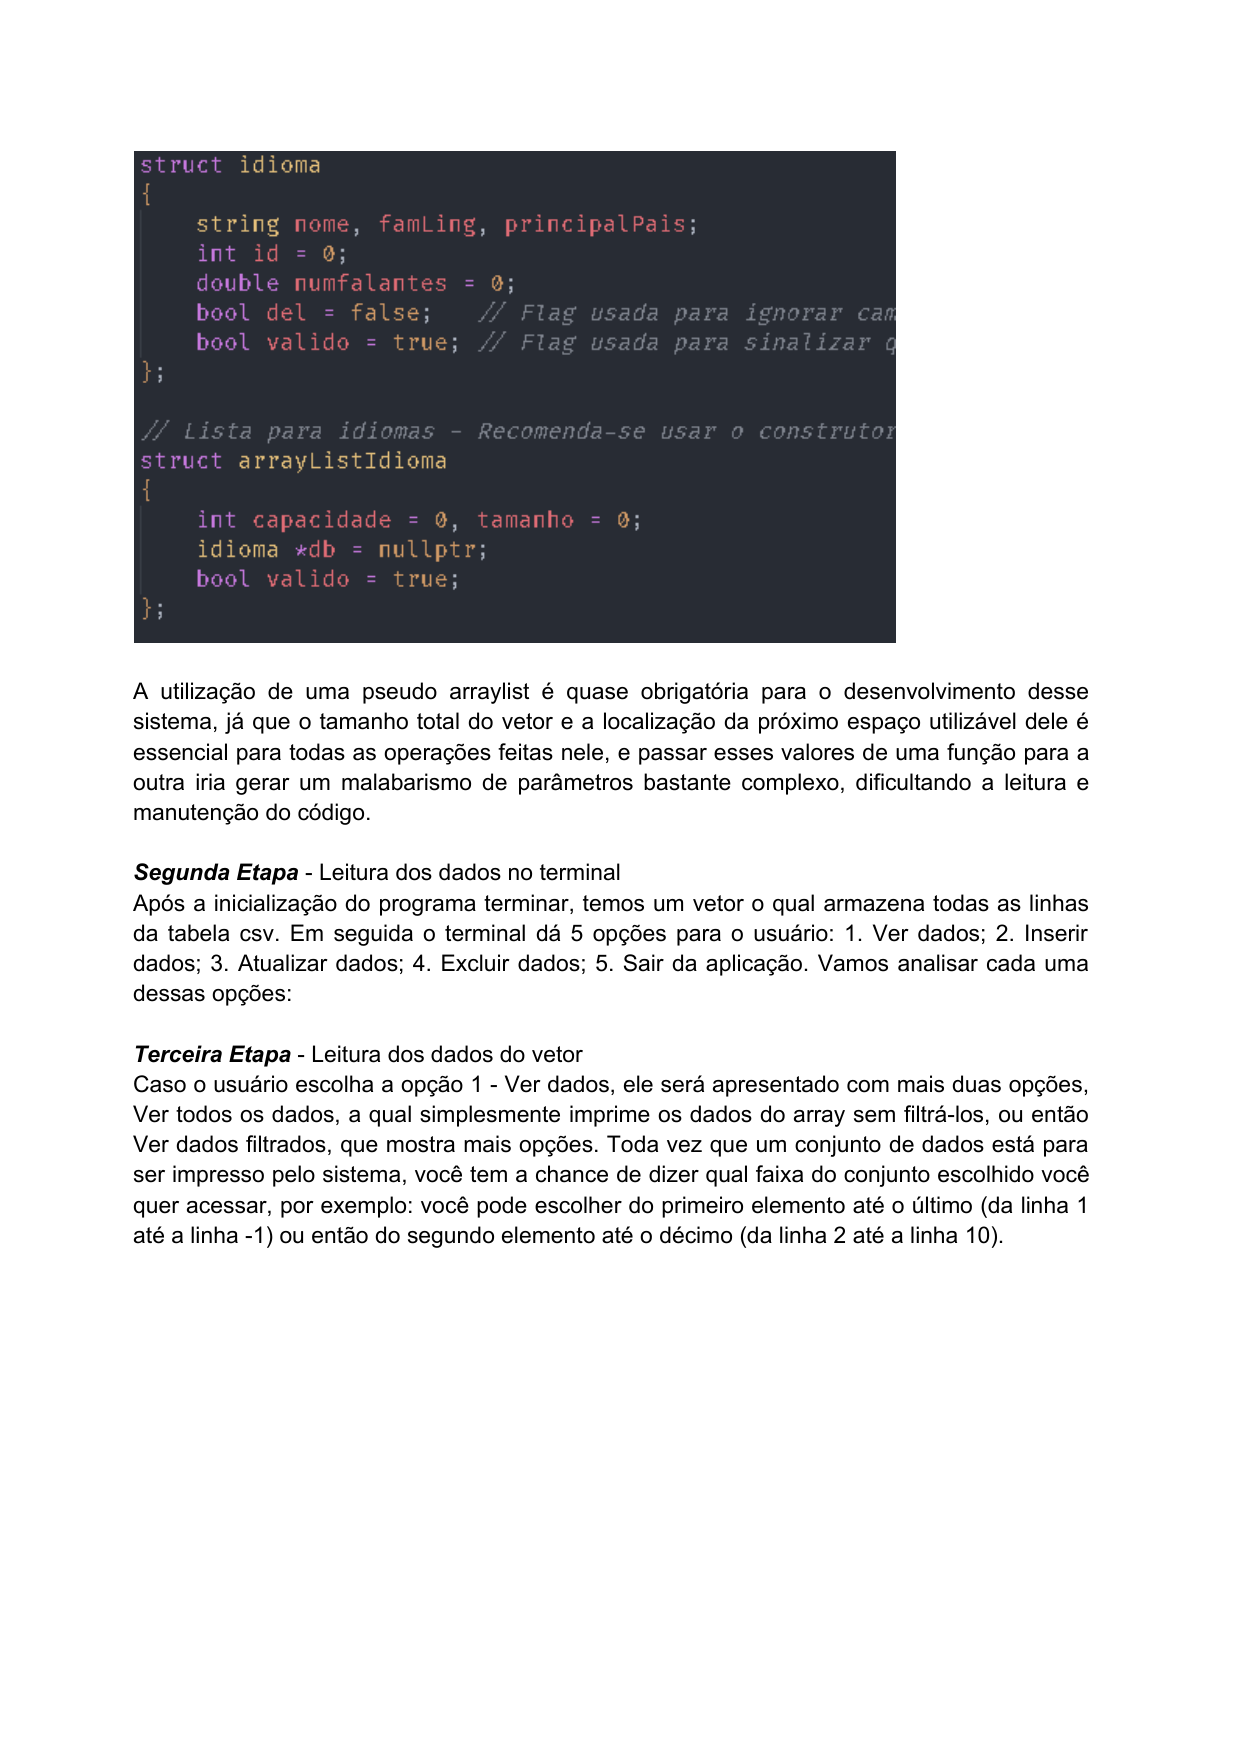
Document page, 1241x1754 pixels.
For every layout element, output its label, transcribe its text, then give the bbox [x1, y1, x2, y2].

text Após a inicialização do programa terminar, temos um vetor o qual armazena todas as linhas da tabela csv. Em seguida o terminal dá 5 opções para o usuário: 1. Ver dados; 2. Inserir dados; 3. Atualizar dados; 4. Excluir dados; 5. Sair da aplicação. Vamos analisar cada uma dessas opções: [133, 889, 1090, 1006]
text Terceira Etapa - Leitura dos dados do vetor [133, 1041, 1090, 1067]
text A utilização de uma pseudo arraylist é quase obrigatória para o desenvolvimento desse sistema, já que o tamanho total do vetor e a localização da próximo espaço utilizável dele é essencial para todas as operações feitas nele, e passar esses valores de uma função para a outra iria gerar um malabarismo de parâmetros bastante complexo, dificultando a leitura e manutenção do código. [133, 678, 1090, 825]
picture [134, 151, 896, 643]
text Segunda Etapa - Leitura dos dados no terminal [133, 859, 1090, 886]
text Caso o usuário escolha a opção 1 - Ver dados, ele será apresentado com mais duas opções, Ver todos os dados, a qual simplesmente imprime os dados do array sem filtrá-los, ou então Ver dados filtrados, que mostra mais opções. Toda vez que um conjunto de dados está para ser impresso pelo sistema, você tem a chance de dizer qual faixa do conjunto escolhido você quer acessar, por exemplo: você pode escolher do primeiro elemento até o último (da linha 1 até a linha -1) ou então do segundo elemento até o décimo (da linha 2 até a linha 10). [133, 1071, 1090, 1248]
